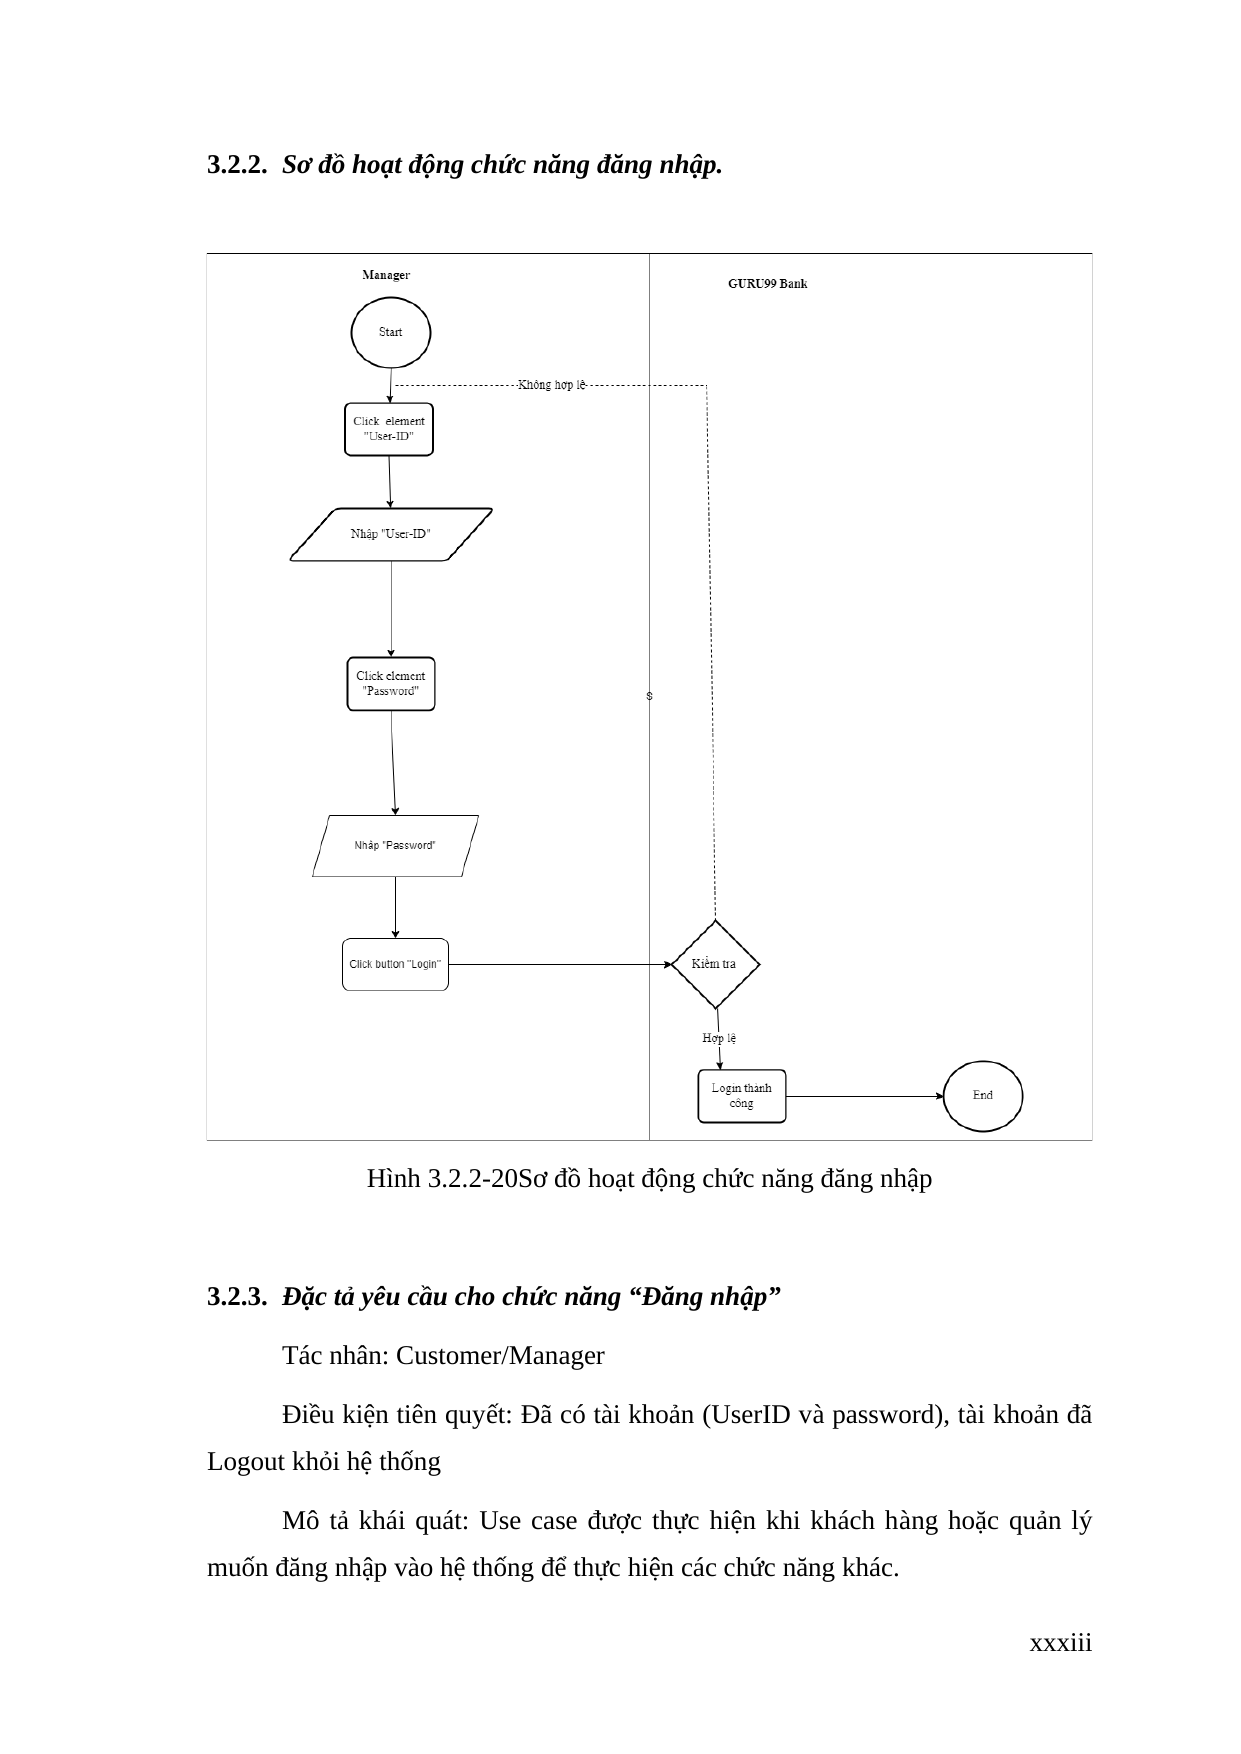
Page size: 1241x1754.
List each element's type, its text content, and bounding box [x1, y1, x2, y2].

text Hình 3.2.2-1Sơ đồ hoạt động chức năng đăng nhập [207, 1162, 1092, 1193]
text Điều kiện tiên quyết: Đã có tài khoản (UserID và password), tài khoản đã Logout khỏi hệ thống [207, 1399, 1092, 1476]
picture [206, 253, 1093, 1141]
text Tác nhân: Customer/Manager [207, 1339, 1092, 1371]
subtitle Sơ đồ hoạt động chức năng đăng nhập. [207, 148, 1092, 179]
text Mô tả khái quát: Use case được thực hiện khi khách hàng hoặc quản lý muốn đăng nhập vào hệ thống để thực hiện các chức năng khác. [207, 1504, 1092, 1582]
subtitle Đặc tả yêu cầu cho chức năng “Đăng nhập” [207, 1280, 1092, 1311]
